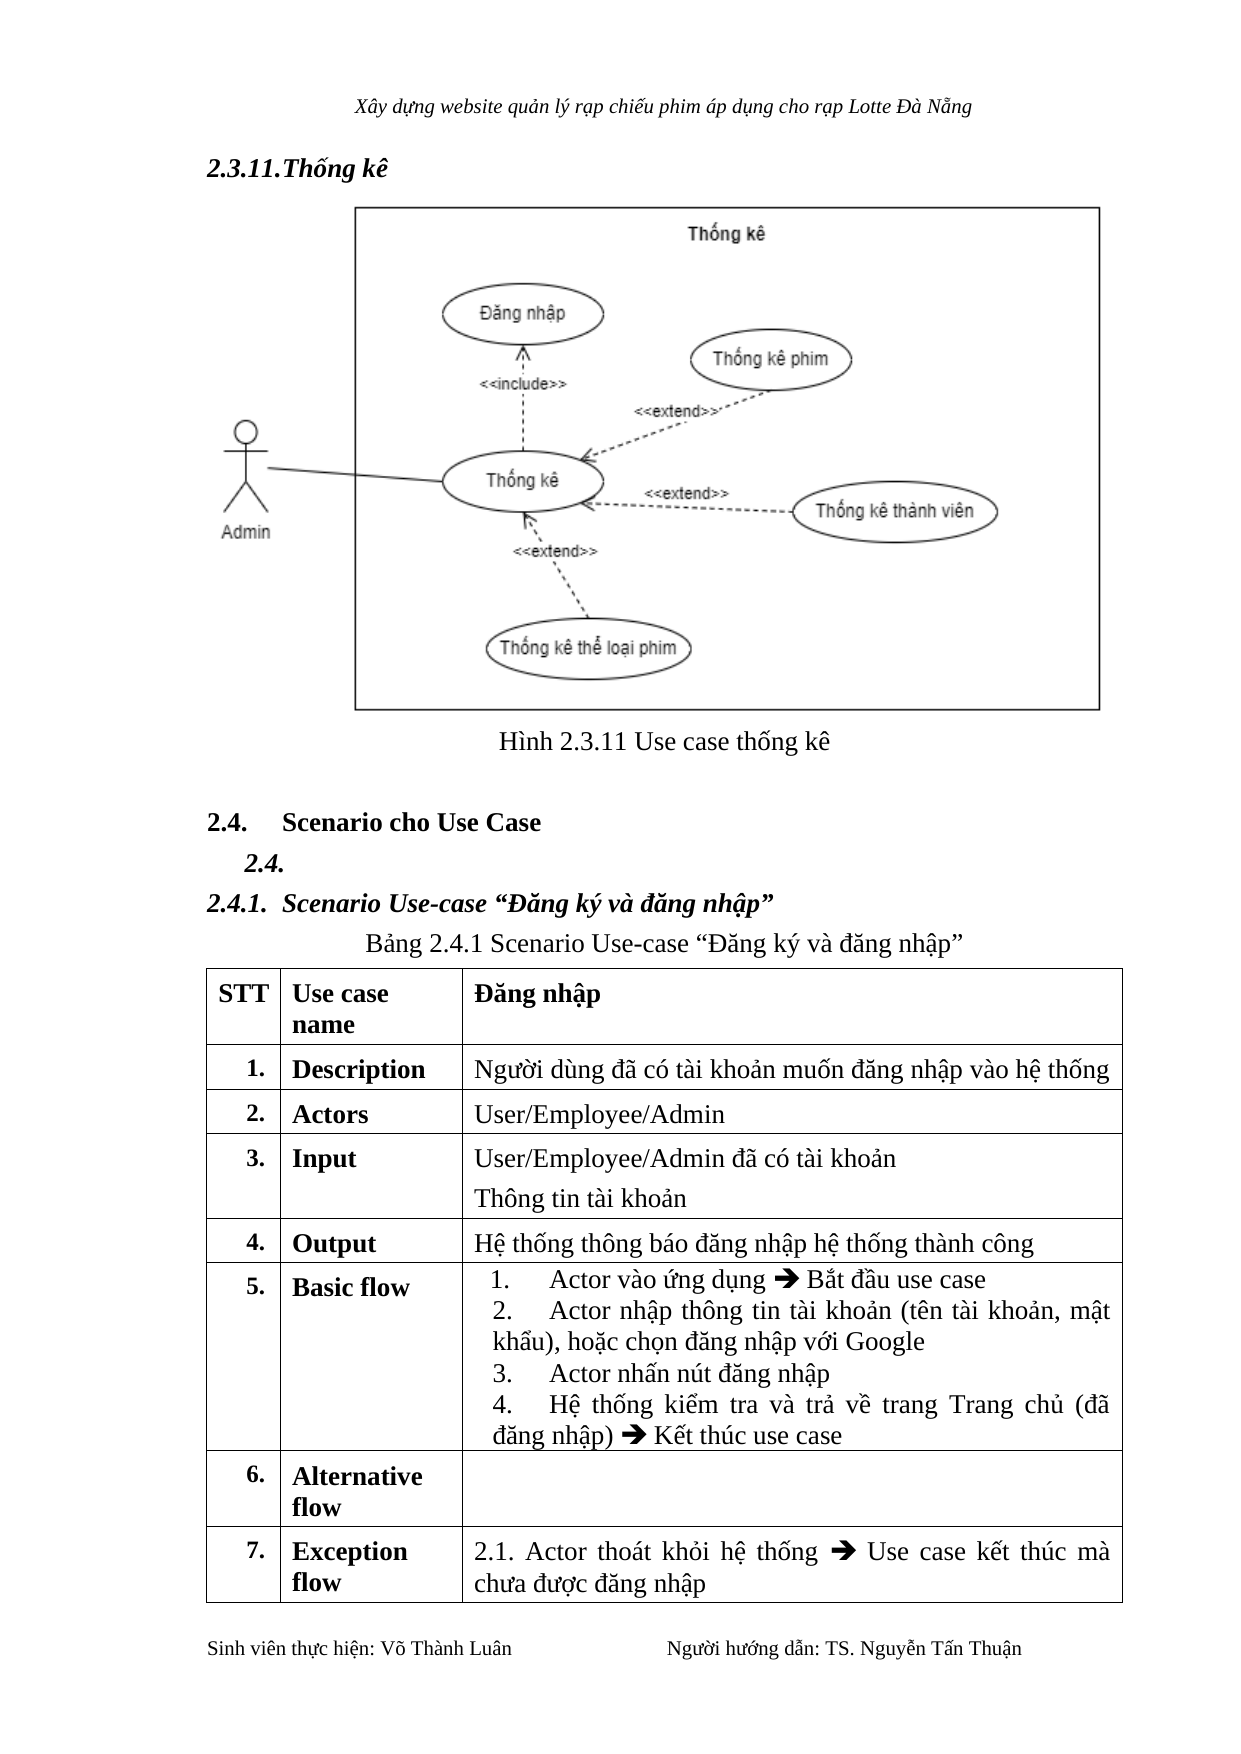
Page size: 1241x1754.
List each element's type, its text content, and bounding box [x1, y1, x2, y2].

table_cell [207, 1263, 280, 1450]
list Scenario cho Use Case [207, 806, 1122, 837]
table_cell User/Employee/Admin đã có tài khoản Thông tin tài khoản [463, 1134, 1122, 1217]
table_cell Actor vào ứng dụng Bắt đầu use case Actor nhập thông tin tài khoản (tên tài khoản, mật khẩu), hoặc chọn đăng nhập với Google Actor nhấn nút đăng nhập Hệ thống kiểm tra và trả về trang Trang chủ (đã đăng nhập) Kết thúc use case [463, 1263, 1122, 1450]
table_cell [207, 1134, 280, 1217]
table_cell [207, 1451, 280, 1526]
table_header Use case name [281, 969, 462, 1044]
table_cell [207, 1090, 280, 1133]
list Thống kê [207, 153, 1122, 184]
table_cell [207, 1219, 280, 1262]
table_cell [463, 1451, 1122, 1526]
table_cell Output [281, 1219, 462, 1262]
table_header Đăng nhập [463, 969, 1122, 1044]
table_cell Basic flow [281, 1263, 462, 1450]
picture [206, 193, 1115, 726]
table_cell Description [281, 1045, 462, 1088]
table_cell Alternative flow [281, 1451, 462, 1526]
text Bảng 2.4.1 Scenario Use-case “Đăng ký và đăng nhập” [207, 928, 1122, 959]
table_cell Actors [281, 1090, 462, 1133]
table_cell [463, 1527, 1122, 1602]
text Hình 2.3.11 Use case thống kê [207, 726, 1122, 757]
table_cell Exception flow [281, 1527, 462, 1602]
table_cell [207, 1045, 280, 1088]
table_cell User/Employee/Admin [463, 1090, 1122, 1133]
table_header STT [207, 969, 280, 1044]
table_cell [207, 1527, 280, 1602]
table_cell Người dùng đã có tài khoản muốn đăng nhập vào hệ thống [463, 1045, 1122, 1088]
table_cell Hệ thống thông báo đăng nhập hệ thống thành công [463, 1219, 1122, 1262]
table_cell Input [281, 1134, 462, 1217]
list Scenario Use-case “Đăng ký và đăng nhập” [207, 887, 1122, 918]
